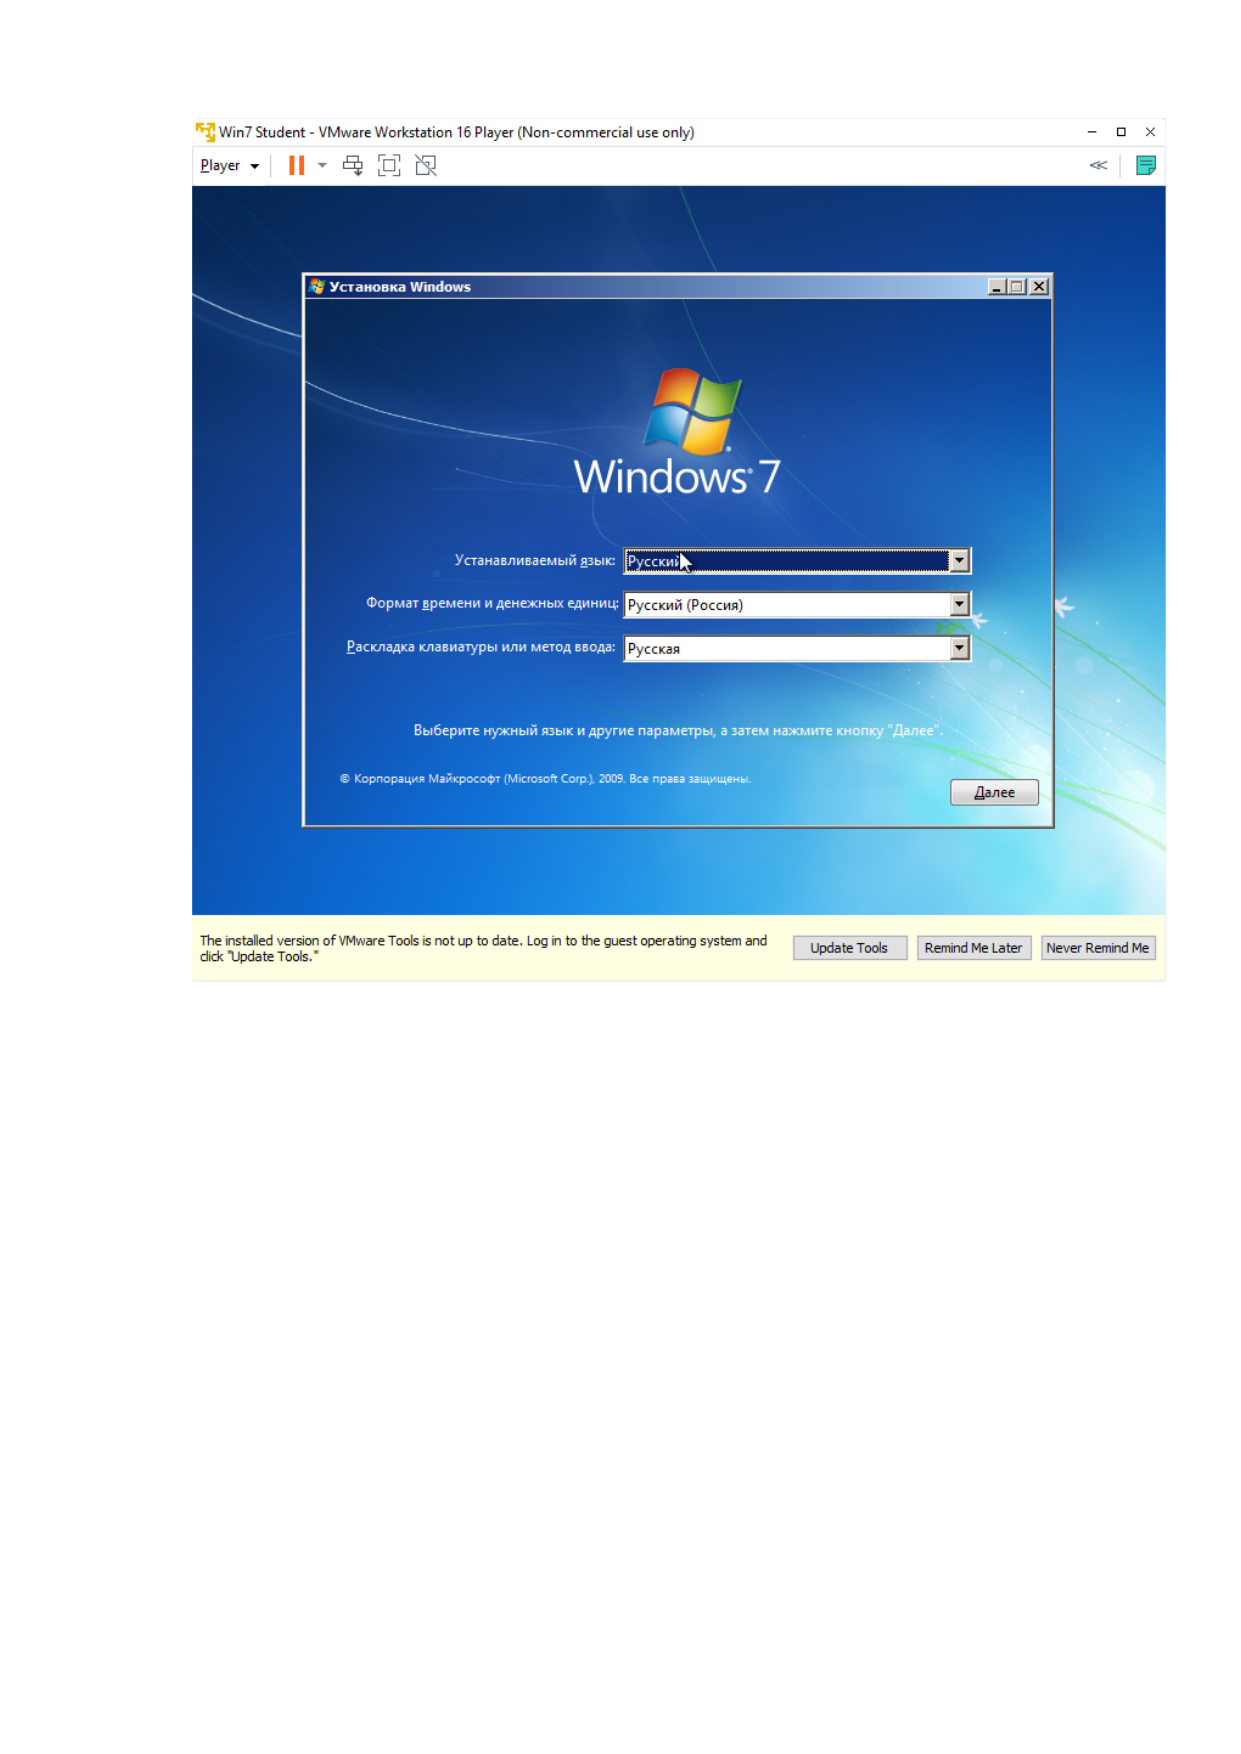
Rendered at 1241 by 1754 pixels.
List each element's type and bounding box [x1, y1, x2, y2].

picture [192, 118, 1167, 982]
